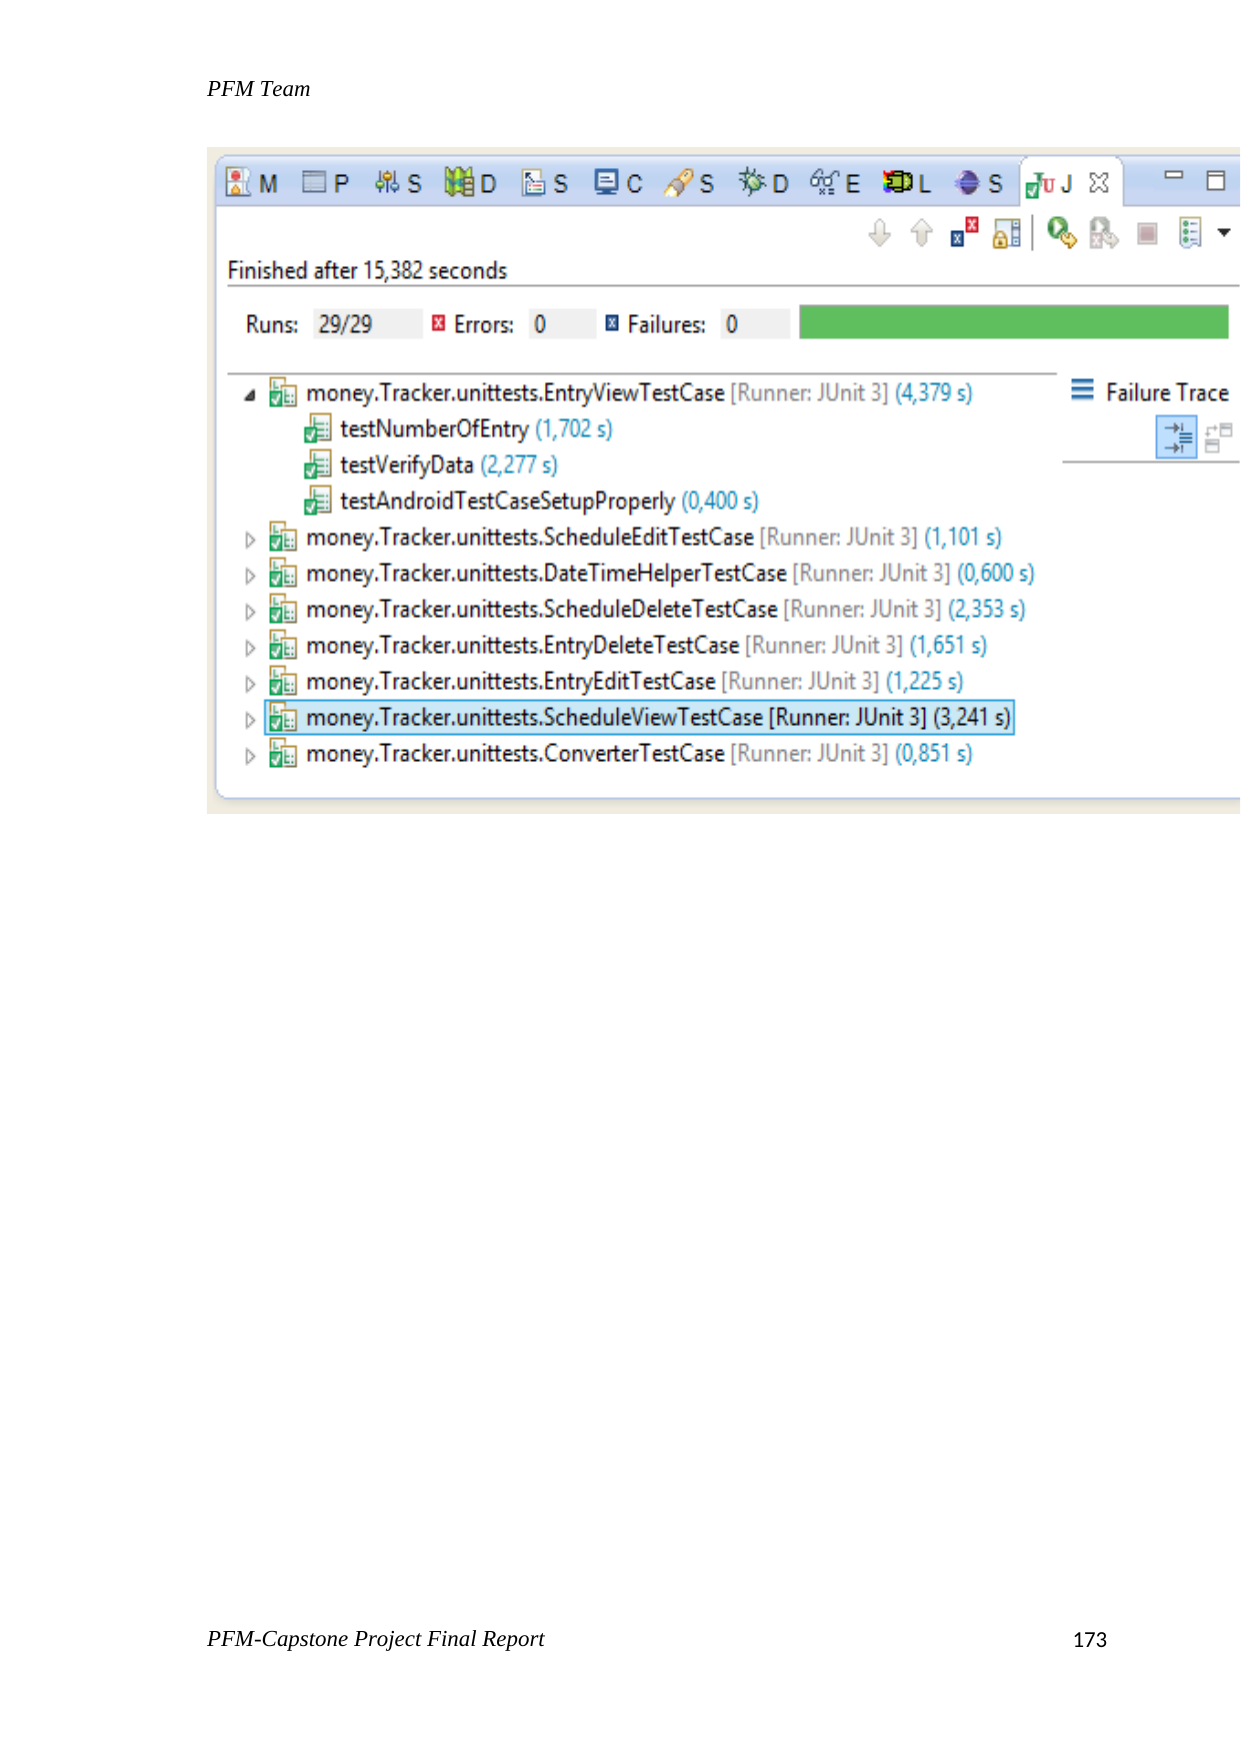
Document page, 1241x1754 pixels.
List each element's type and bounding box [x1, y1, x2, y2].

picture [206, 147, 1241, 814]
